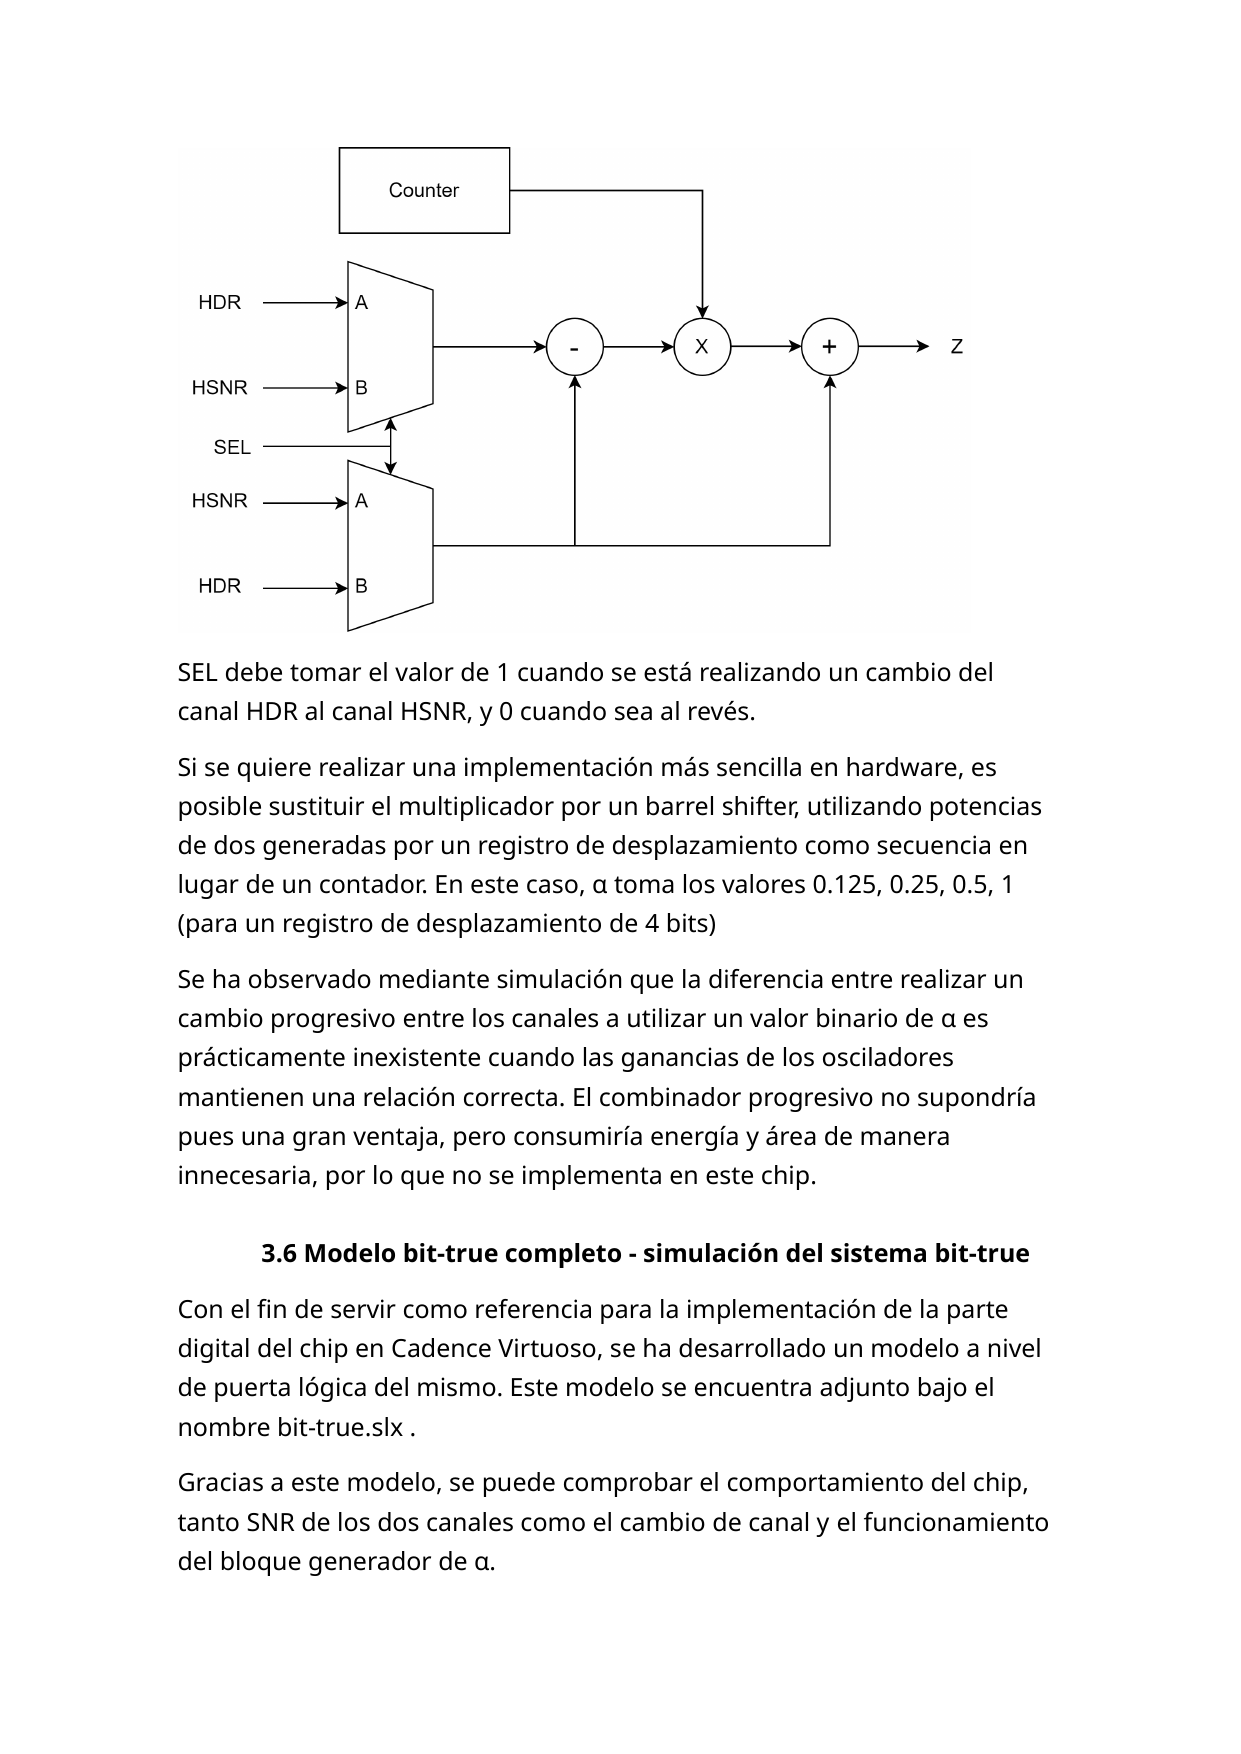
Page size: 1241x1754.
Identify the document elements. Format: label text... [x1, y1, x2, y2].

picture [177, 147, 971, 633]
text Gracias a este modelo, se puede comprobar el comportamiento del chip, tanto SNR de los dos canales como el cambio de canal y el funcionamiento del bloque generador de α. [177, 1465, 1063, 1577]
text Con el fin de servir como referencia para la implementación de la parte digital del chip en Cadence Virtuoso, se ha desarrollado un modelo a nivel de puerta lógica del mismo. Este modelo se encuentra adjunto bajo el nombre bit-true.slx . [177, 1292, 1063, 1443]
text Se ha observado mediante simulación que la diferencia entre realizar un cambio progresivo entre los canales a utilizar un valor binario de α es prácticamente inexistente cuando las ganancias de los osciladores mantienen una relación correcta. El combinador progresivo no supondría pues una gran ventaja, pero consumiría energía y área de manera innecesaria, por lo que no se implementa en este chip. 3.6 Modelo bit-true completo - simulación del sistema bit-true [177, 962, 1063, 1270]
text Si se quiere realizar una implementación más sencilla en hardware, es posible sustituir el multiplicador por un barrel shifter, utilizando potencias de dos generadas por un registro de desplazamiento como secuencia en lugar de un contador. En este caso, α toma los valores 0.125, 0.25, 0.5, 1 (para un registro de desplazamiento de 4 bits) [177, 749, 1063, 940]
text SEL debe tomar el valor de 1 cuando se está realizando un cambio del canal HDR al canal HSNR, y 0 cuando sea al revés. [177, 654, 1063, 727]
